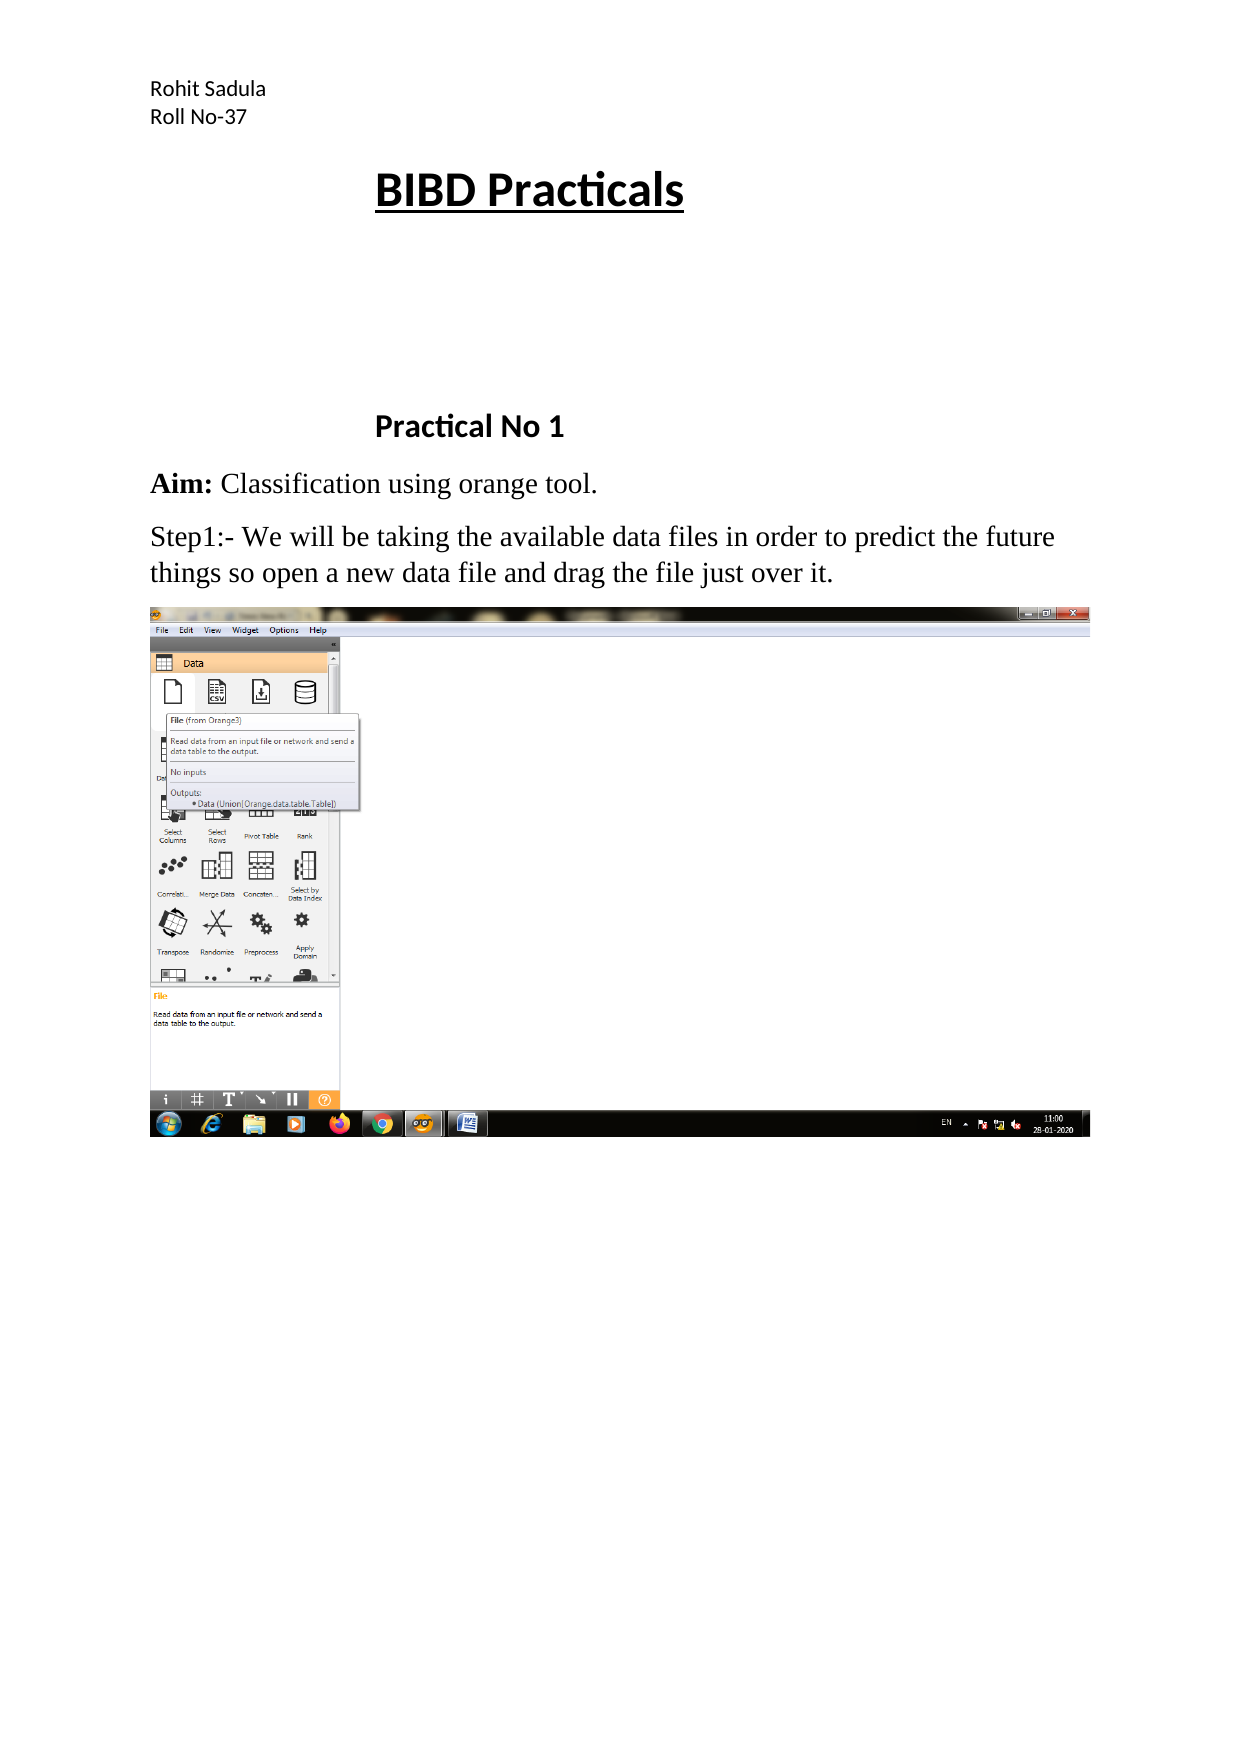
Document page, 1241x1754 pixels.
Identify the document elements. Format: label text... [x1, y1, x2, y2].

text Step1:- We will be taking the available data files in order to predict the future things so open a new data file and drag the file just over it. [150, 519, 1090, 588]
text Aim: Classification using orange tool. [150, 466, 1090, 499]
text BIBD Practicals [375, 158, 1090, 219]
picture [150, 607, 1091, 1137]
text Practical No 1 [375, 405, 1090, 446]
